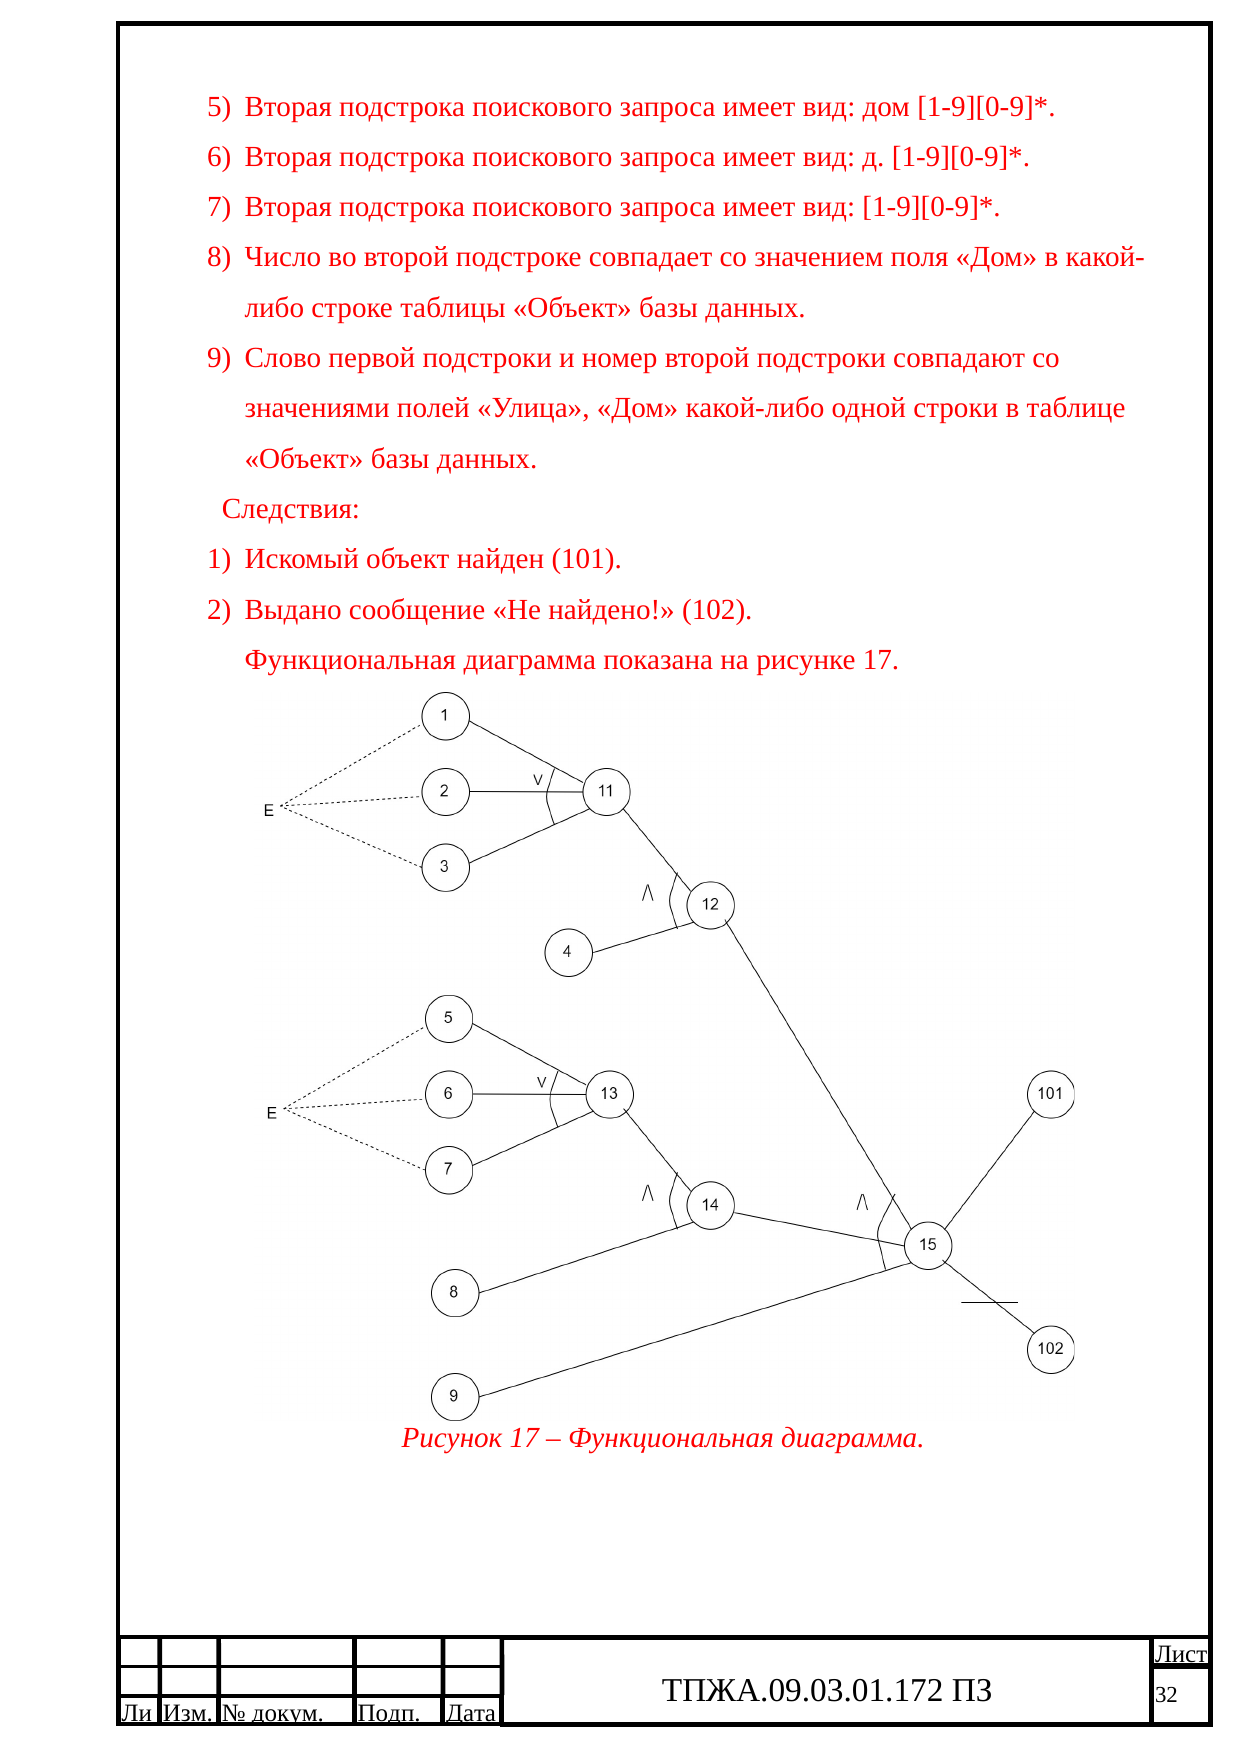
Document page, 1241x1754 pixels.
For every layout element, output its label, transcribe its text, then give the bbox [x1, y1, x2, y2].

list Вторая подстрока поискового запроса имеет вид: д. [1-9][0-9]*. [207, 139, 1181, 172]
list Искомый объект найден (101). [207, 541, 1181, 575]
list Рисунок 17 – Функциональная диаграмма. [148, 1421, 1181, 1454]
list Выдано сообщение «Не найдено!» (102). [207, 592, 1181, 625]
picture [254, 692, 1075, 1421]
text Следствия: [148, 491, 1181, 525]
list Вторая подстрока поискового запроса имеет вид: [1-9][0-9]*. [207, 189, 1181, 223]
list Число во второй подстроке совпадает со значением поля «Дом» в какой-либо строке таблицы «Объект» базы данных. [207, 239, 1181, 323]
list Слово первой подстроки и номер второй подстроки совпадают со значениями полей «Улица», «Дом» какой-либо одной строки в таблице «Объект» базы данных. [207, 340, 1181, 474]
list Вторая подстрока поискового запроса имеет вид: дом [1-9][0-9]*. [207, 89, 1181, 122]
list Функциональная диаграмма показана на рисунке 17. [244, 642, 1181, 676]
